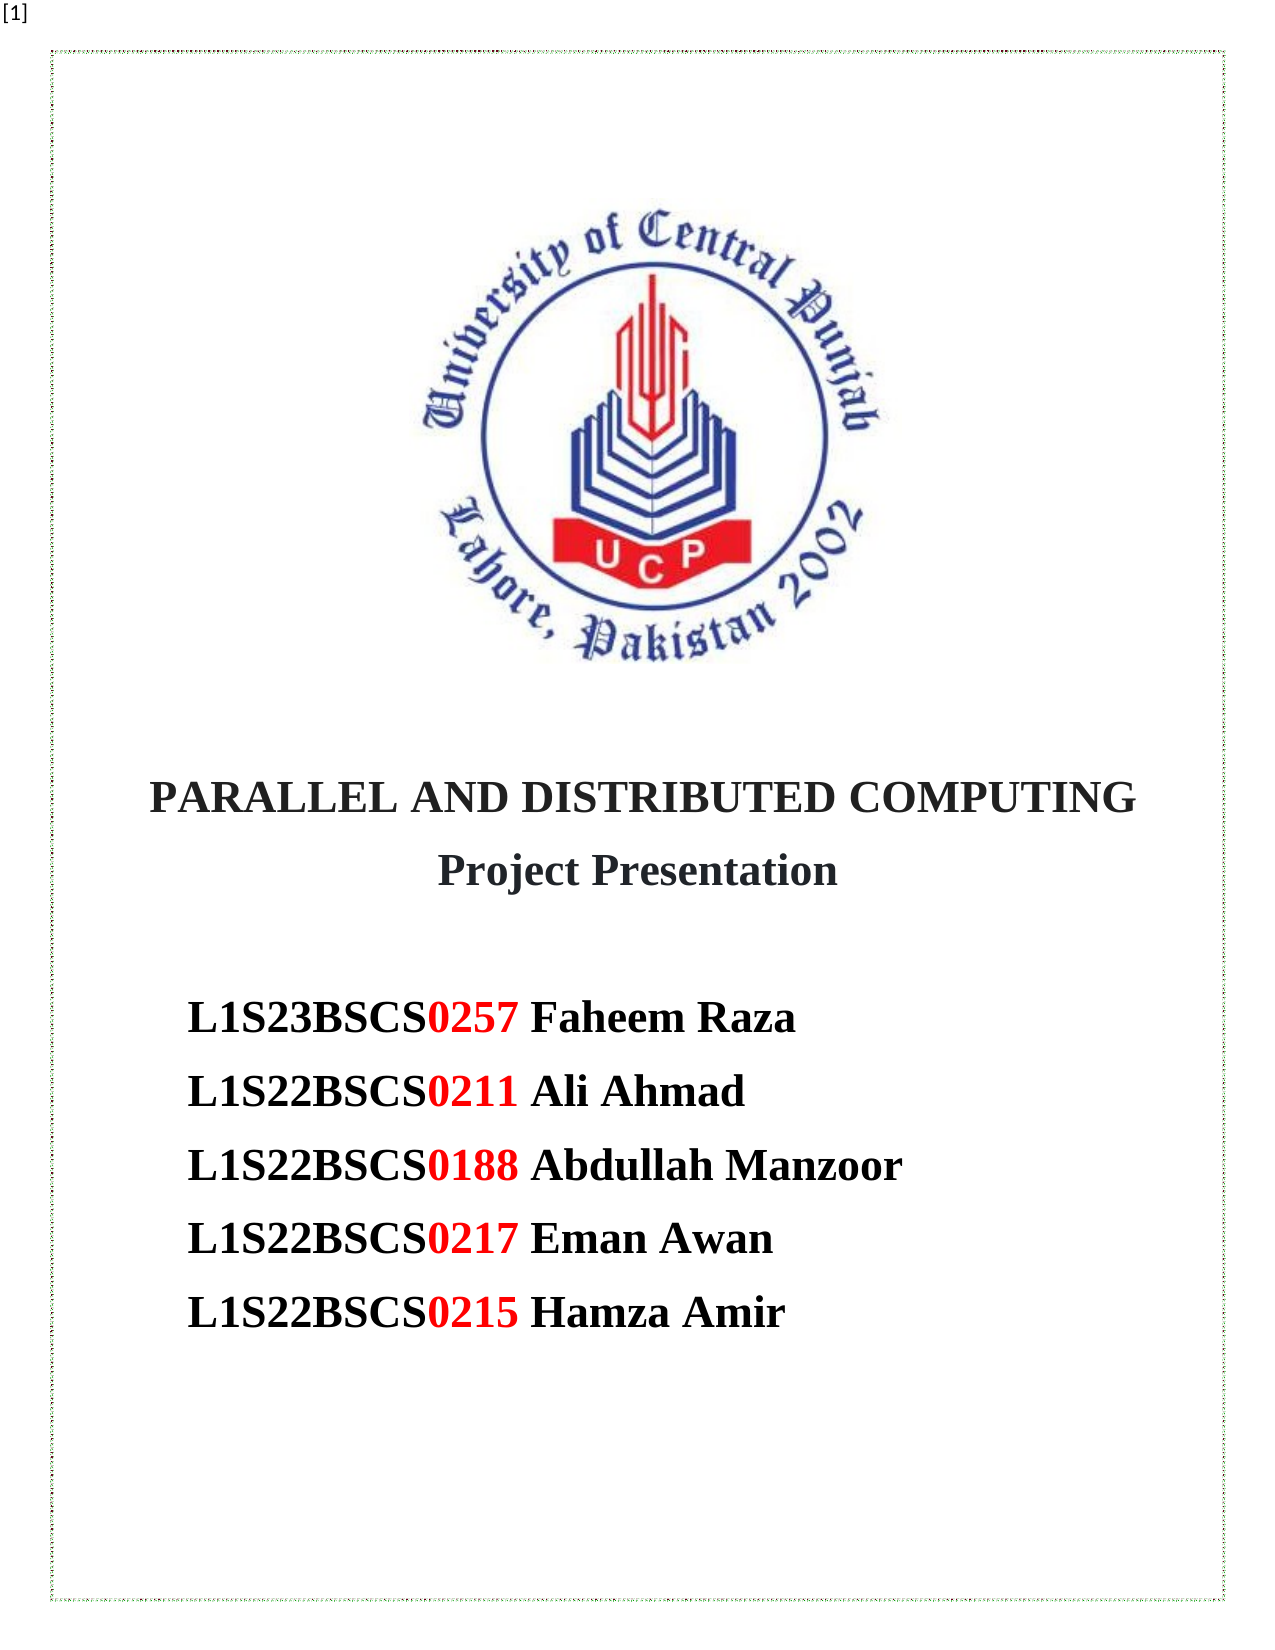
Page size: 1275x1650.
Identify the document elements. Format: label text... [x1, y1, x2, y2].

text Project Presentation [301, 843, 974, 896]
text L1S22BSCS0188 Abdullah Manzoor [187, 1137, 974, 1190]
picture [50, 822, 1226, 1602]
text L1S23BSCS0257 Faheem Raza [112, 990, 974, 1043]
text PARALLEL AND DISTRIBUTED COMPUTING [37, 769, 1237, 822]
picture [50, 50, 1226, 769]
text L1S22BSCS0217 Eman Awan [112, 1211, 974, 1263]
text L1S22BSCS0211 Ali Ahmad [112, 1063, 974, 1116]
text L1S22BSCS0215 Hamza Amir [112, 1284, 974, 1337]
